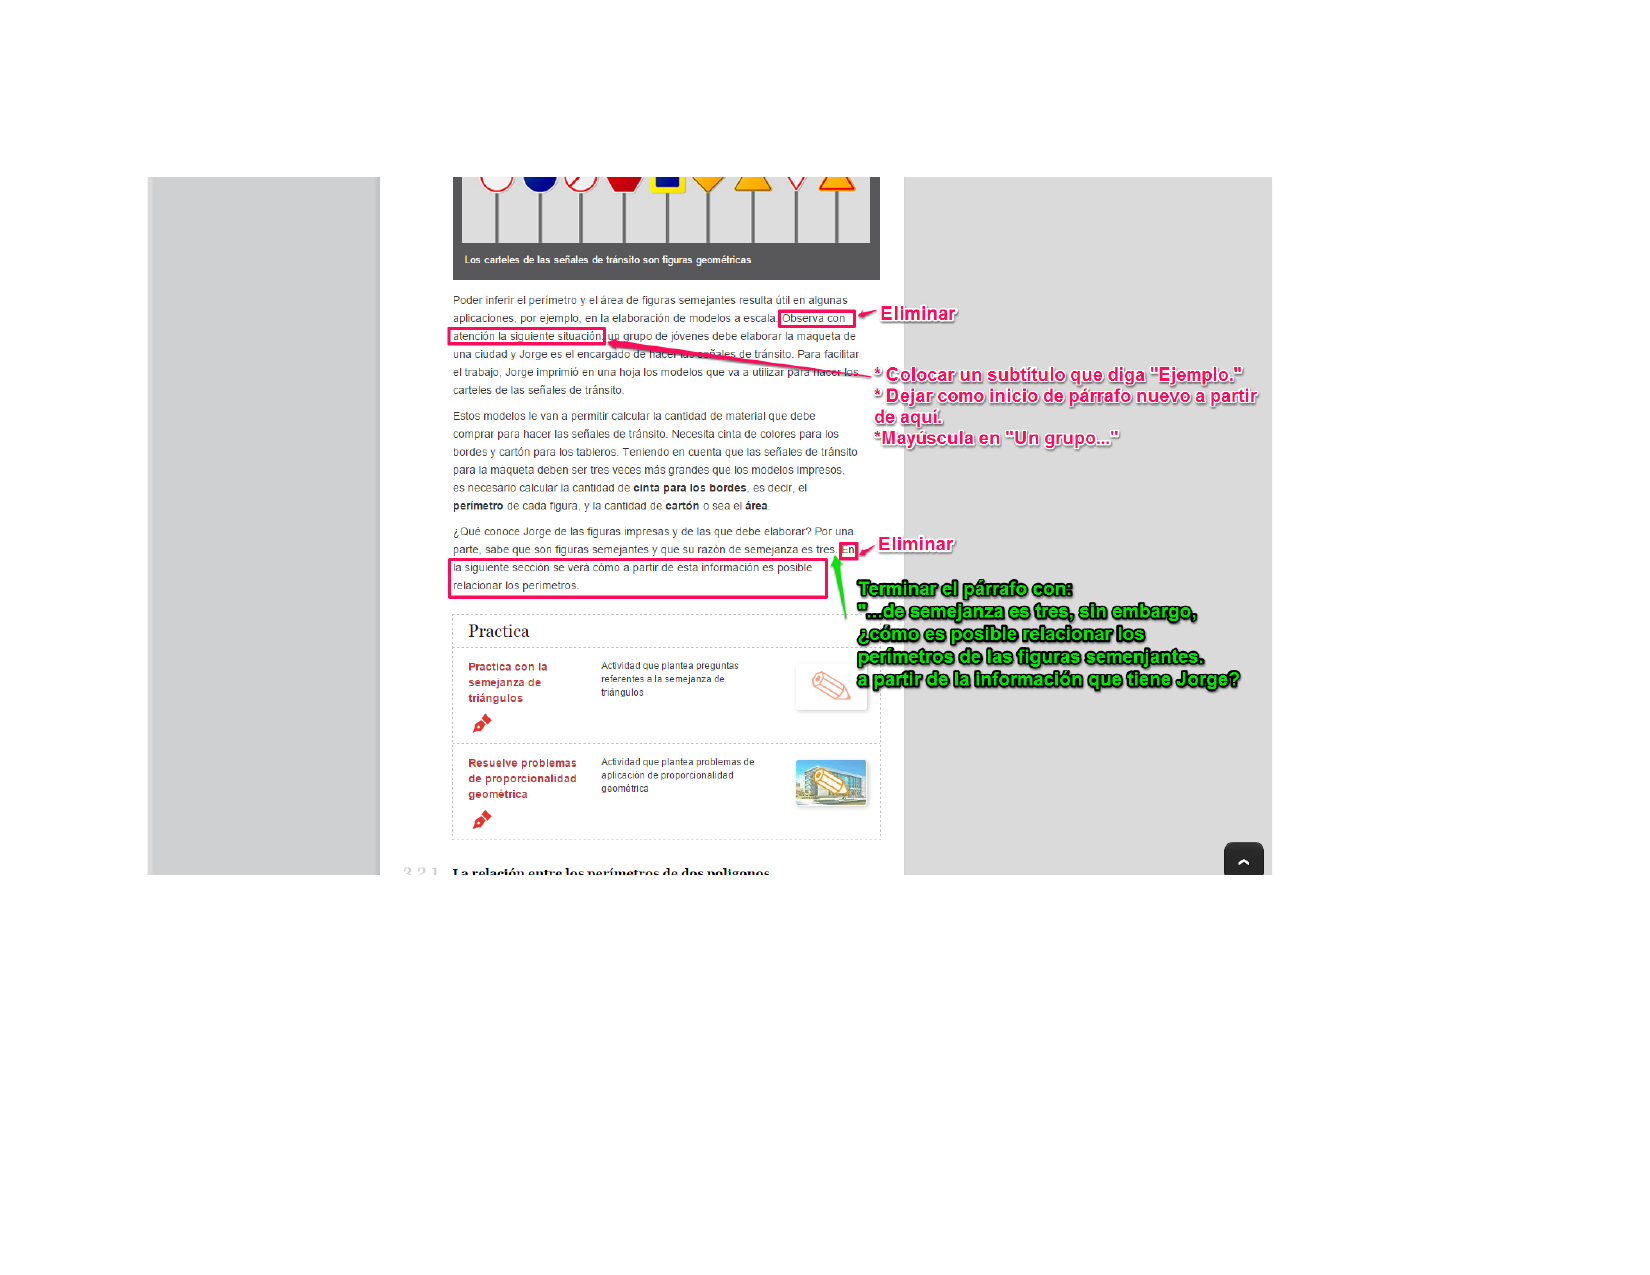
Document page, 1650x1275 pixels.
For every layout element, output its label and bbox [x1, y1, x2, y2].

picture [147, 177, 1273, 875]
